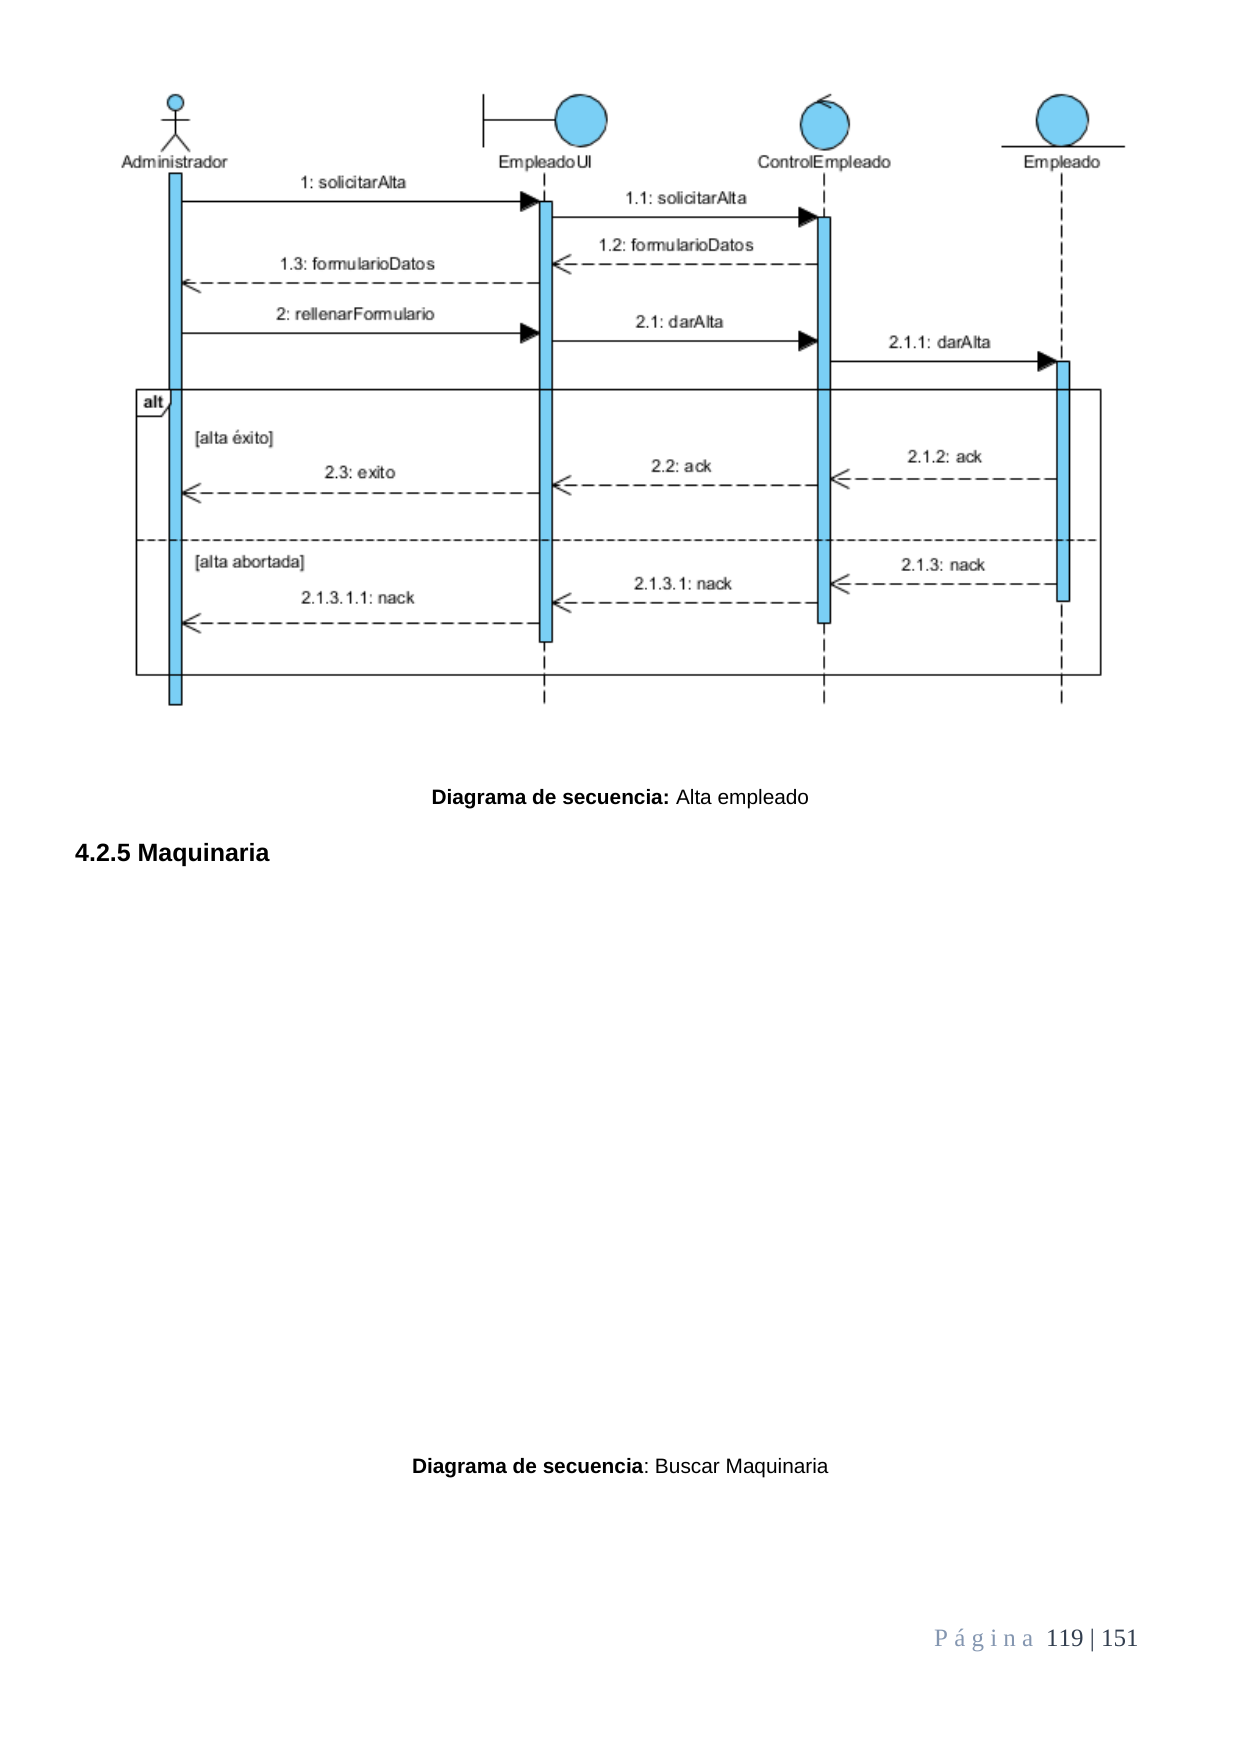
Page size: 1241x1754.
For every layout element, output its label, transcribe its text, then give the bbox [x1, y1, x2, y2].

subtitle 4.2.5 Maquinaria [75, 838, 1165, 867]
picture [75, 75, 1169, 756]
text Diagrama de secuencia: Buscar Maquinaria [75, 1454, 1165, 1478]
subtitle Diagrama de secuencia: Alta empleado [75, 785, 1165, 809]
